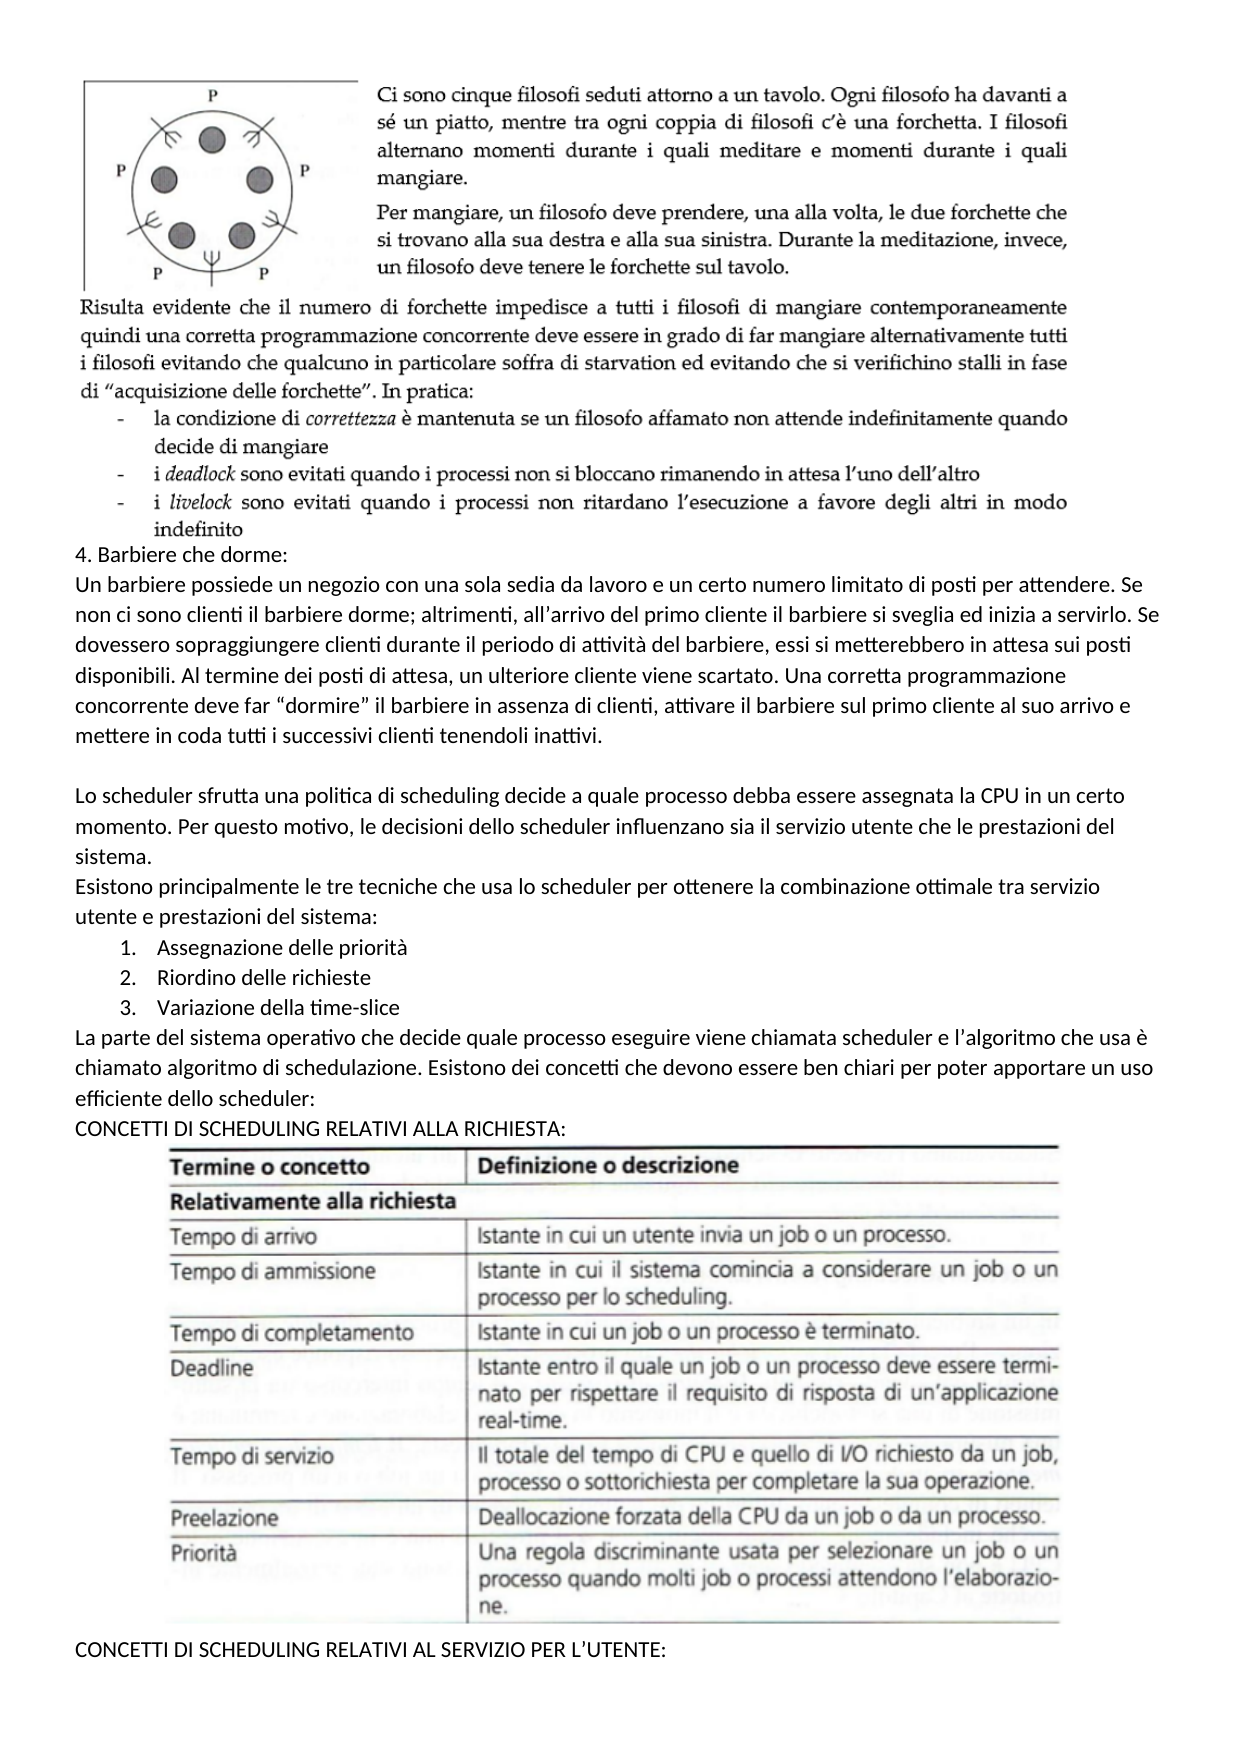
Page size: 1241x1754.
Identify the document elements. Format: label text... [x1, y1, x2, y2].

text CONCETTI DI SCHEDULING RELATIVI ALLA RICHIESTA: [75, 1114, 1165, 1142]
text 4. Barbiere che dorme: [75, 540, 1165, 568]
text Esistono principalmente le tre tecniche che usa lo scheduler per ottenere la combinazione ottimale tra servizio utente e prestazioni del sistema: [75, 872, 1165, 930]
text CONCETTI DI SCHEDULING RELATIVI AL SERVIZIO PER L’UTENTE: [75, 1635, 1165, 1663]
list Variazione della time-slice [119, 993, 1165, 1021]
list Riordino delle richieste [119, 963, 1165, 991]
picture [75, 74, 1093, 537]
picture [164, 1143, 1076, 1633]
list Assegnazione delle priorità [119, 933, 1165, 961]
text La parte del sistema operativo che decide quale processo eseguire viene chiamata scheduler e l’algoritmo che usa è chiamato algoritmo di schedulazione. Esistono dei concetti che devono essere ben chiari per poter apportare un uso efficiente dello scheduler: [75, 1023, 1165, 1112]
text Un barbiere possiede un negozio con una sola sedia da lavoro e un certo numero limitato di posti per attendere. Se non ci sono clienti il barbiere dorme; altrimenti, all’arrivo del primo cliente il barbiere si sveglia ed inizia a servirlo. Se dovessero sopraggiungere clienti durante il periodo di attività del barbiere, essi si metterebbero in attesa sui posti disponibili. Al termine dei posti di attesa, un ulteriore cliente viene scartato. Una corretta programmazione concorrente deve far “dormire” il barbiere in assenza di clienti, attivare il barbiere sul primo cliente al suo arrivo e mettere in coda tutti i successivi clienti tenendoli inattivi. [75, 570, 1165, 749]
text Lo scheduler sfrutta una politica di scheduling decide a quale processo debba essere assegnata la CPU in un certo momento. Per questo motivo, le decisioni dello scheduler influenzano sia il servizio utente che le prestazioni del sistema. [75, 782, 1165, 870]
